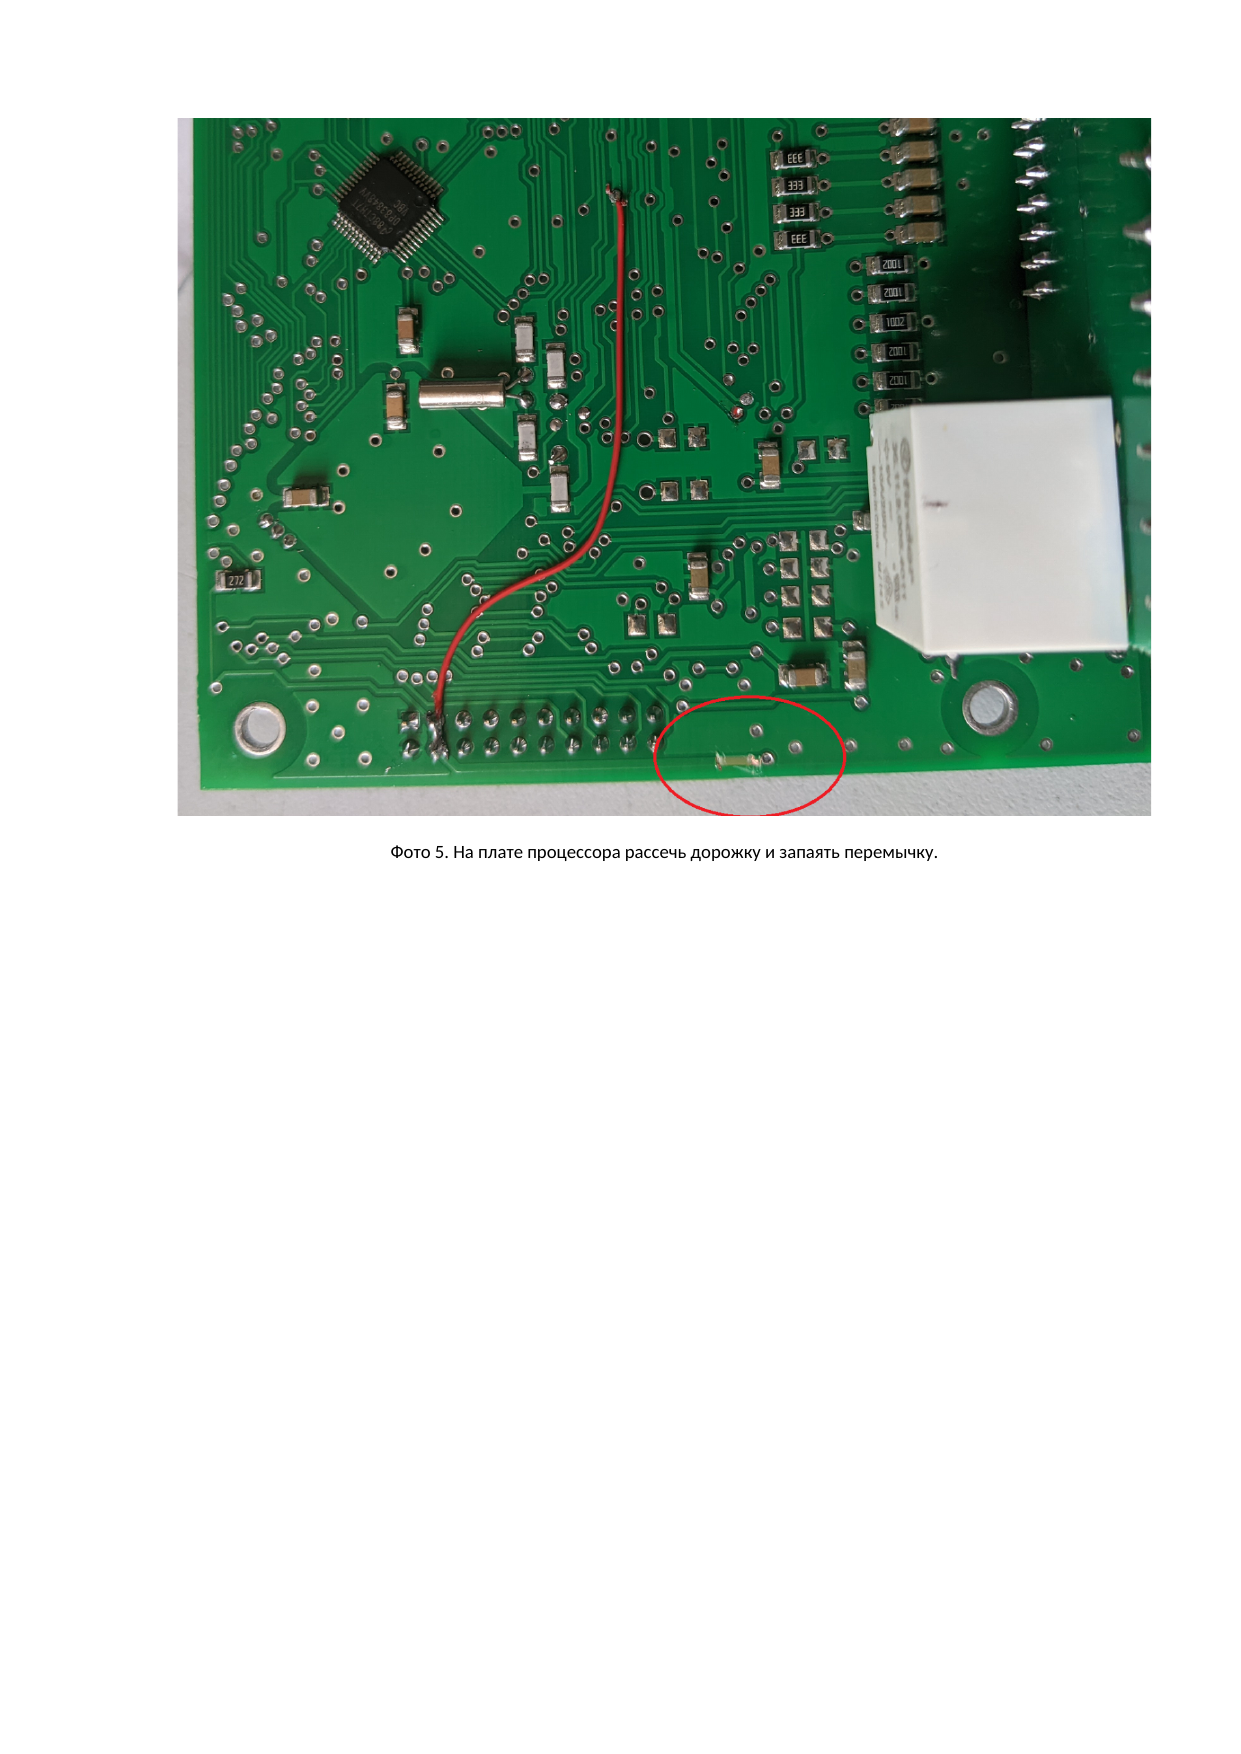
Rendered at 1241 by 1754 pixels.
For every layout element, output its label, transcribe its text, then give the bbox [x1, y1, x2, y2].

text Фото 5. На плате процессора рассечь дорожку и запаять перемычку. [177, 840, 1152, 863]
picture [177, 118, 1152, 816]
